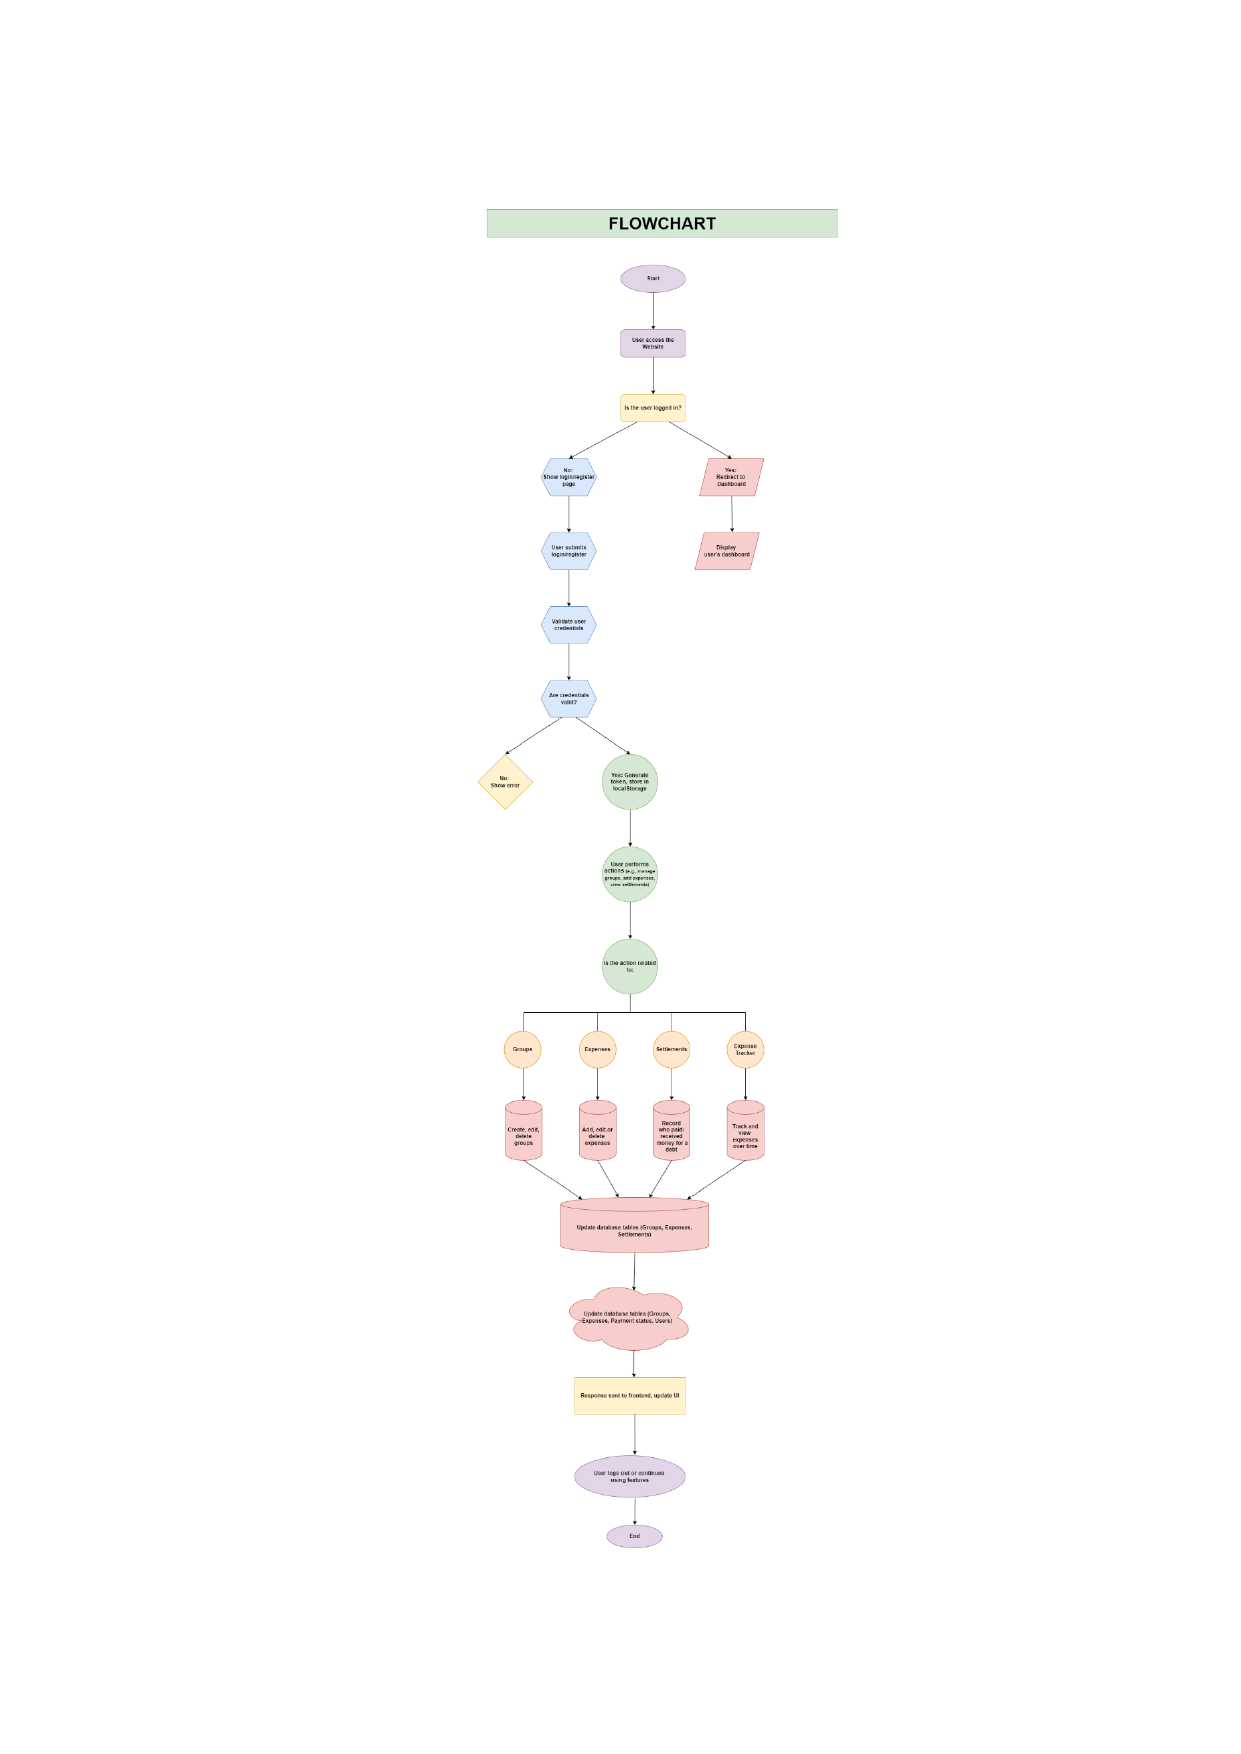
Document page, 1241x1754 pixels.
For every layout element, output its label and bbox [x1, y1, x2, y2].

picture [477, 209, 838, 1548]
